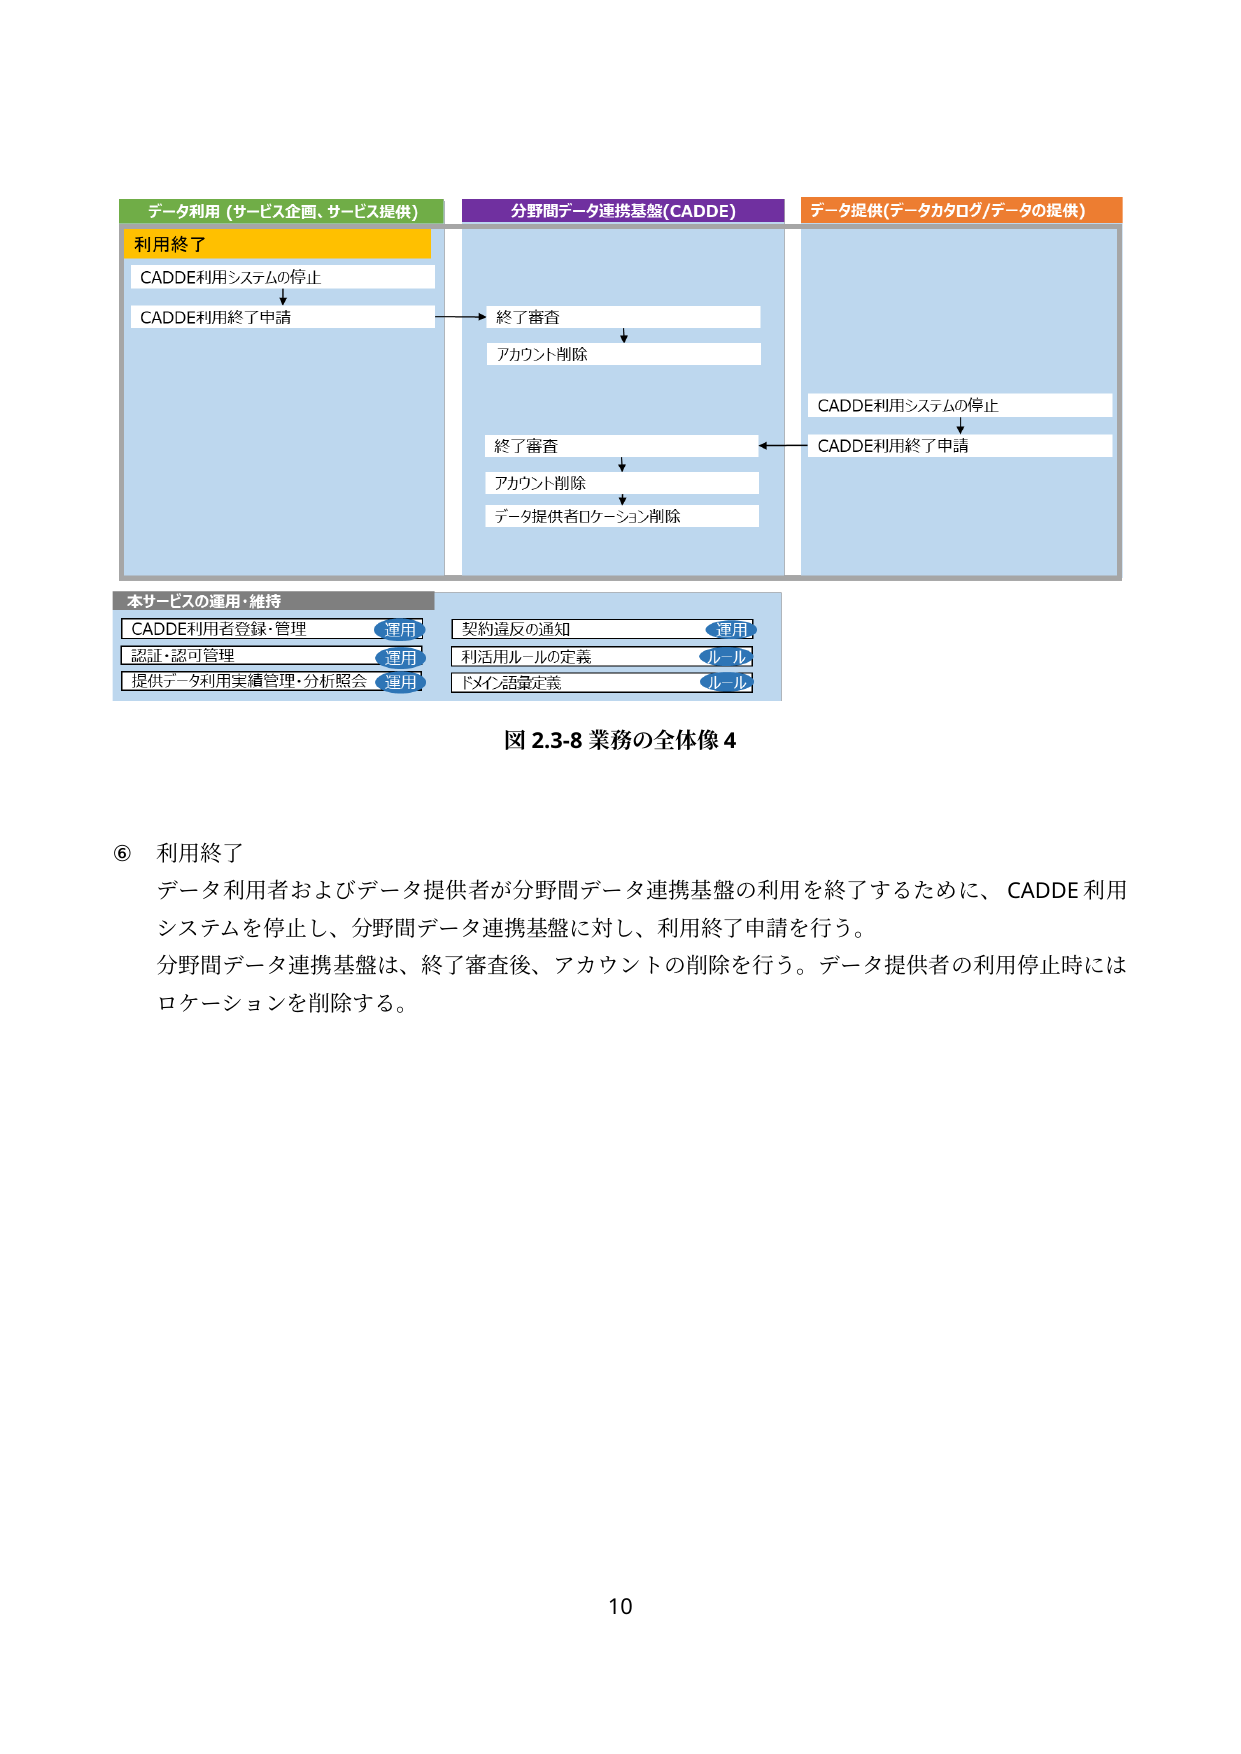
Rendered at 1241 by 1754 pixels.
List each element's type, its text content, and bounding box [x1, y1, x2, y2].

list データ利用者およびデータ提供者が分野間データ連携基盤の利用を終了するために、CADDE利用システムを停止し、分野間データ連携基盤に対し、利用終了申請を行う。 [156, 871, 1128, 946]
list 利用終了 [112, 833, 1128, 871]
picture [112, 195, 1123, 702]
list 分野間データ連携基盤は、終了審査後、アカウントの削除を行う。データ提供者の利用停止時にはロケーションを削除する。 [156, 946, 1128, 1021]
text 図 2.3-4 業務の全体像4 [112, 721, 1128, 758]
